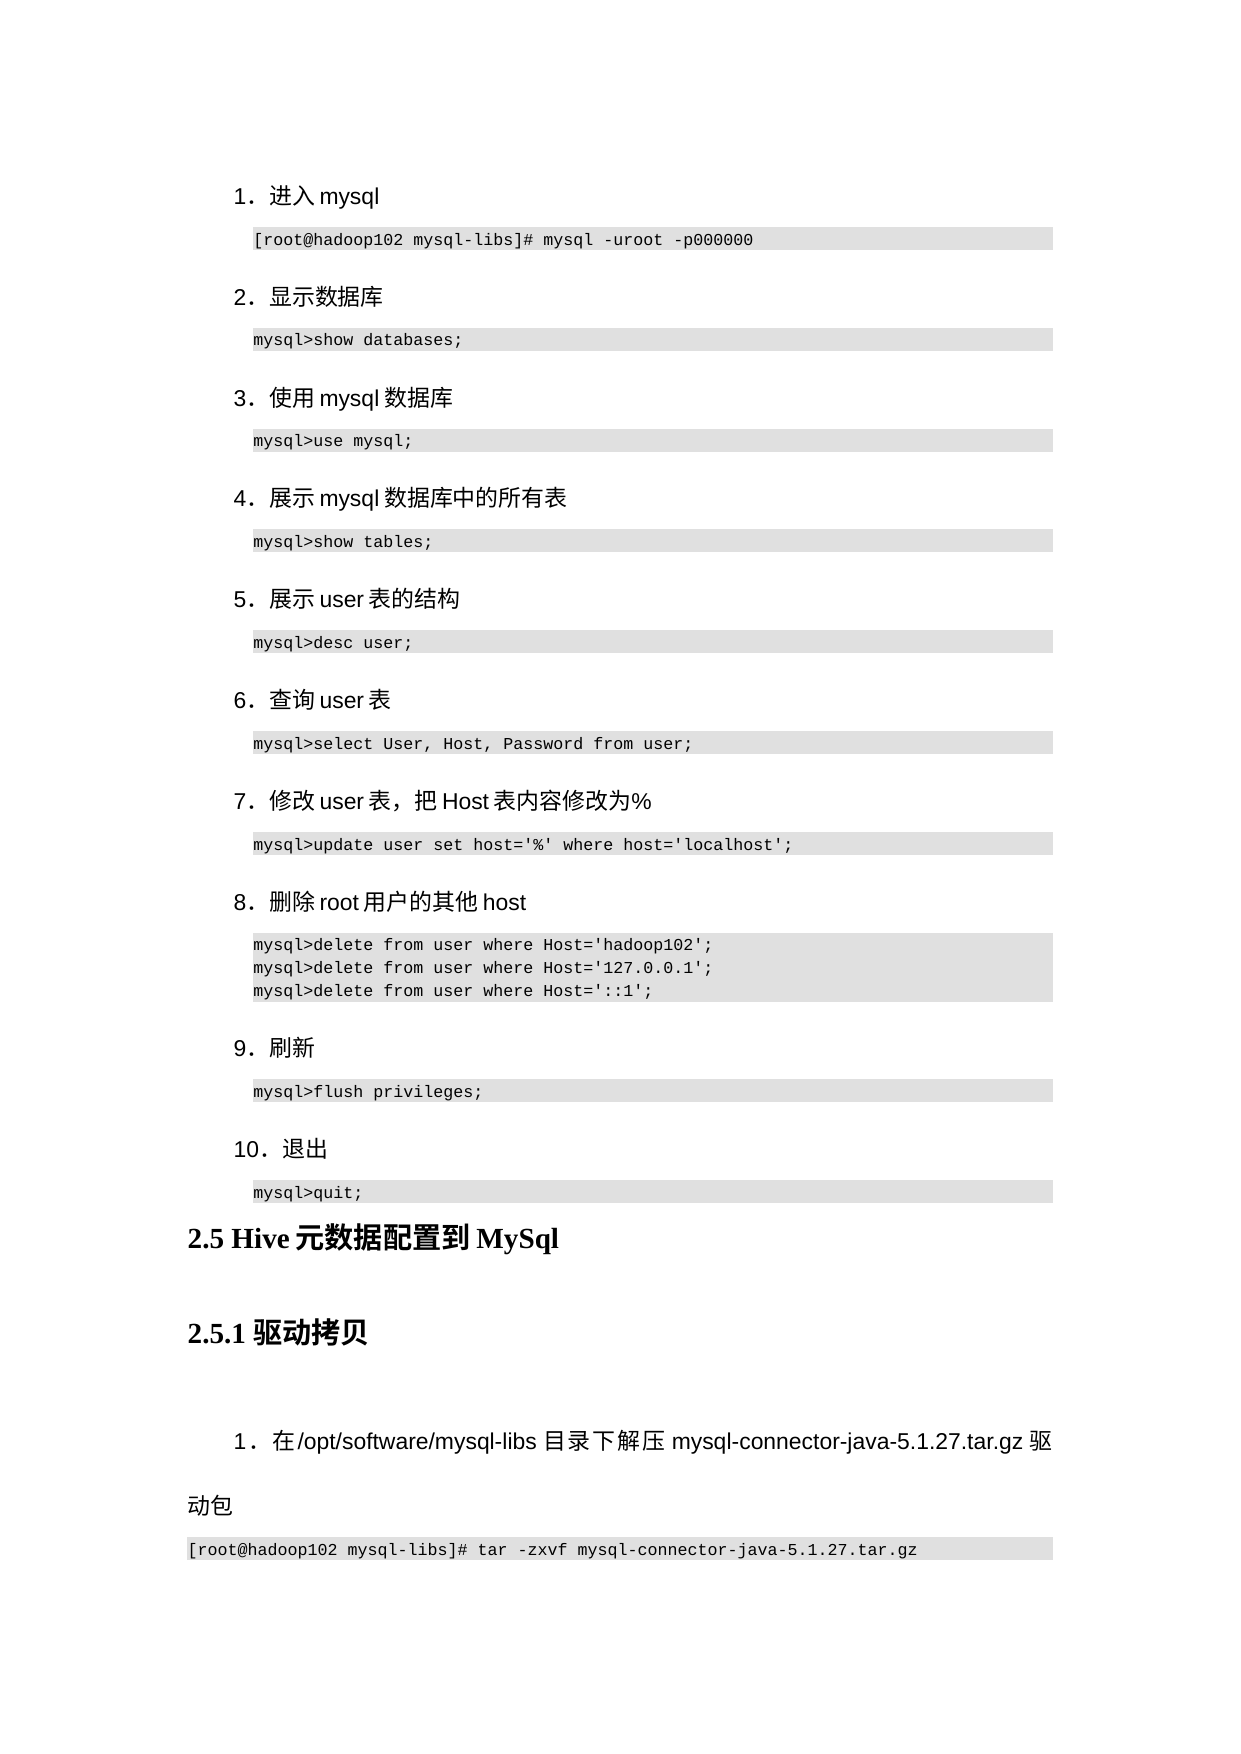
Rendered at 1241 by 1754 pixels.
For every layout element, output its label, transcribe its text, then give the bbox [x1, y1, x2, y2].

text [root@hadoop102 mysql-libs]# tar -zxvf mysql-connector-java-5.1.27.tar.gz [187, 1537, 1053, 1560]
text 9．刷新 [187, 1014, 1053, 1079]
text mysql>update user set host='%' where host='localhost'; [253, 832, 1053, 855]
text mysql>flush privileges; [253, 1079, 1053, 1102]
text mysql>desc user; [253, 630, 1053, 653]
text 6．查询user表 [187, 666, 1053, 731]
subtitle 2.5.1 驱动拷贝 [187, 1299, 1053, 1364]
text mysql>quit; [253, 1180, 1053, 1203]
text 8．删除root用户的其他host [187, 868, 1053, 933]
text 10．退出 [187, 1115, 1053, 1180]
text 1．进入mysql [187, 162, 1053, 227]
text 2．显示数据库 [187, 263, 1053, 328]
text 1．在/opt/software/mysql-libs目录下解压mysql-connector-java-5.1.27.tar.gz驱动包 [187, 1407, 1053, 1537]
text mysql>delete from user where Host='127.0.0.1'; [253, 956, 1053, 979]
text [root@hadoop102 mysql-libs]# mysql -uroot -p000000 [253, 227, 1053, 250]
text 7．修改user表，把Host表内容修改为% [187, 767, 1053, 832]
text 5．展示user表的结构 [187, 565, 1053, 630]
text mysql>show tables; [253, 529, 1053, 552]
subtitle 2.5 Hive元数据配置到MySql [187, 1203, 1053, 1268]
text mysql>delete from user where Host='hadoop102'; [253, 933, 1053, 956]
text 4．展示mysql数据库中的所有表 [187, 464, 1053, 529]
text mysql>delete from user where Host='::1'; [253, 979, 1053, 1002]
text mysql>select User, Host, Password from user; [253, 731, 1053, 754]
text 3．使用mysql数据库 [187, 364, 1053, 429]
text mysql>show databases; [253, 328, 1053, 351]
text mysql>use mysql; [253, 429, 1053, 452]
